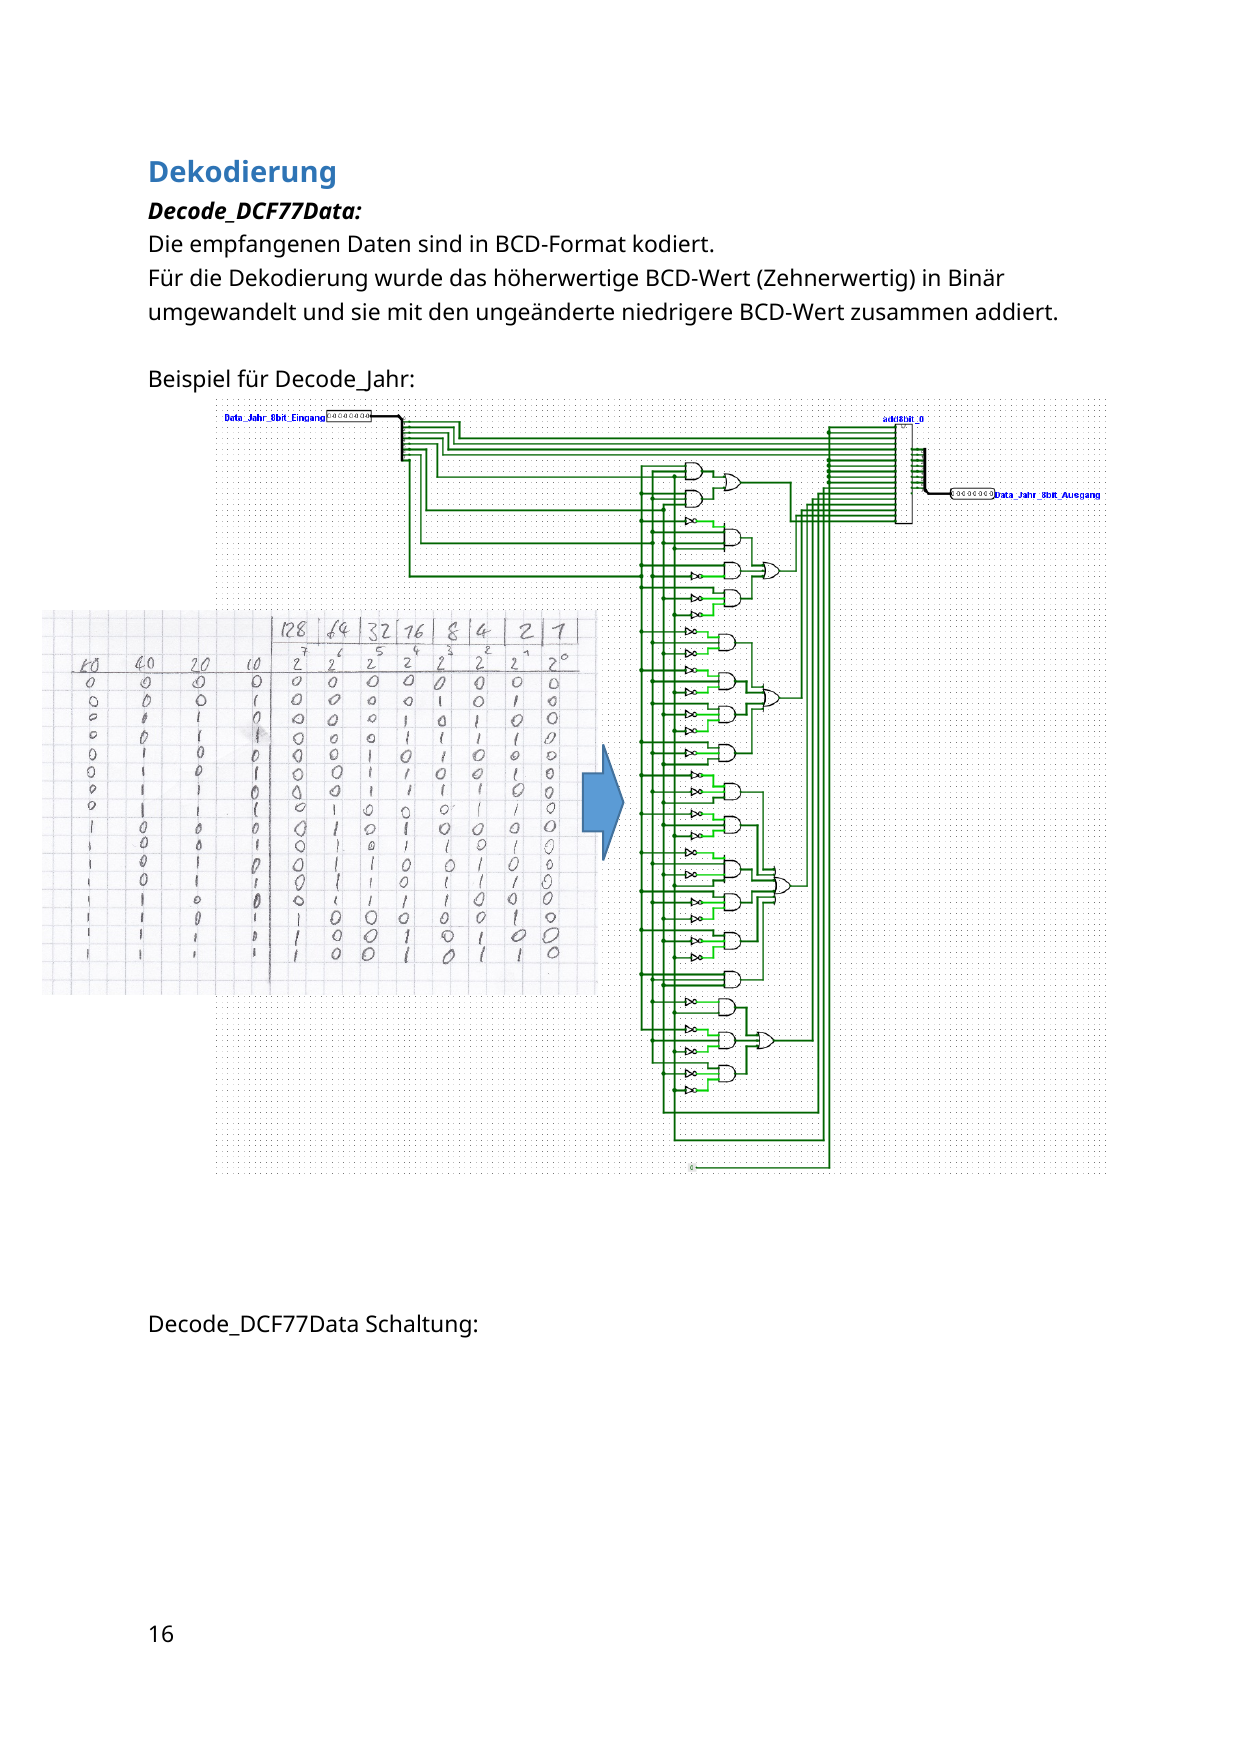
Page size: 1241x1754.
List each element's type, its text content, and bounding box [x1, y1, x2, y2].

text Decode_DCF77Data: [148, 194, 1093, 226]
picture [42, 395, 1110, 1175]
text Die empfangenen Daten sind in BCD-Format kodiert. [148, 228, 1093, 259]
text Für die Dekodierung wurde das höherwertige BCD-Wert (Zehnerwertig) in Binär umgewandelt und sie mit den ungeänderte niedrigere BCD-Wert zusammen addiert. [148, 262, 1093, 327]
subtitle Dekodierung [148, 152, 1093, 191]
text Beispiel für Decode_Jahr: [148, 363, 1093, 394]
text Decode_DCF77Data Schaltung: [148, 1308, 1093, 1339]
